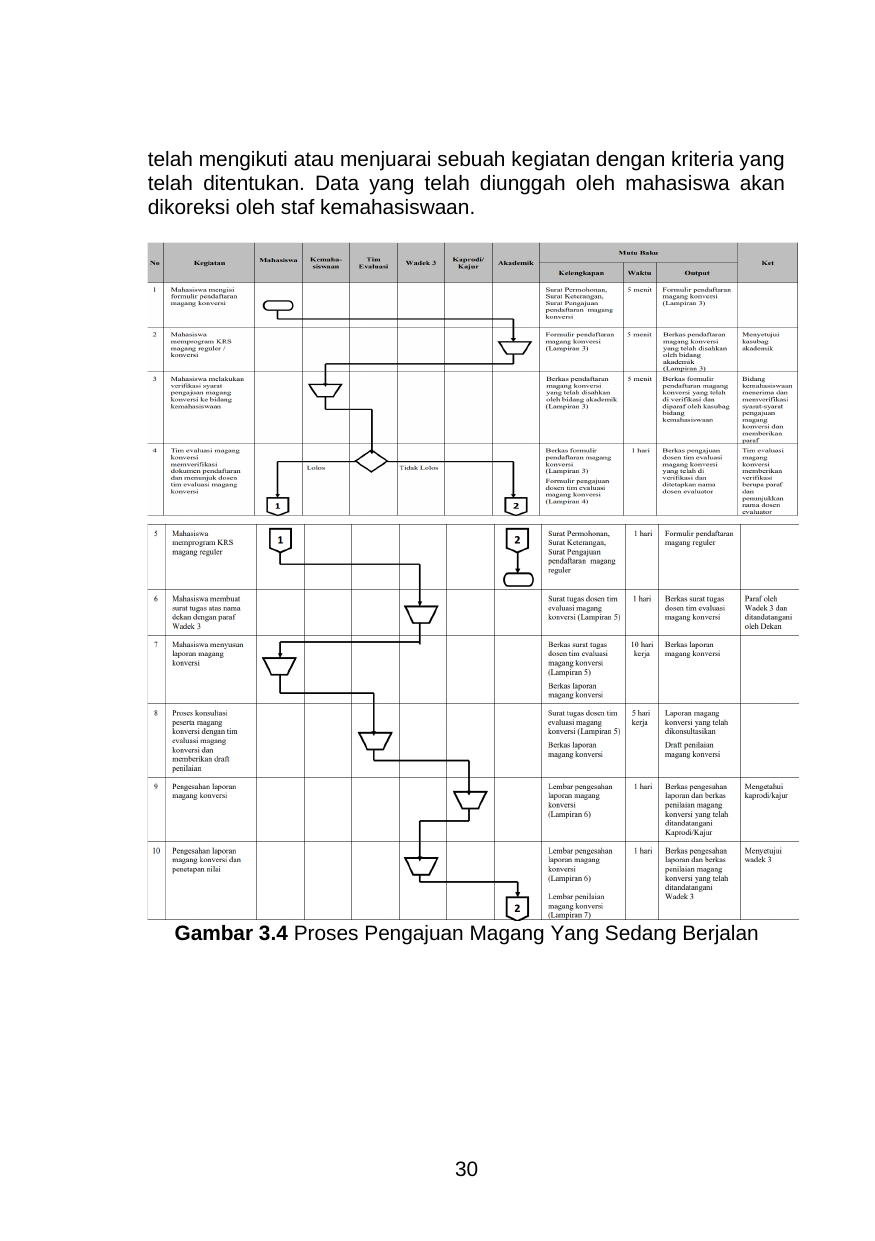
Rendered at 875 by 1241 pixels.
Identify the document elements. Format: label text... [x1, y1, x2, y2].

text Gambar 3.4 Proses Pengajuan Magang Yang Sedang Berjalan [148, 921, 785, 944]
picture [147, 242, 799, 921]
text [148, 147, 785, 219]
